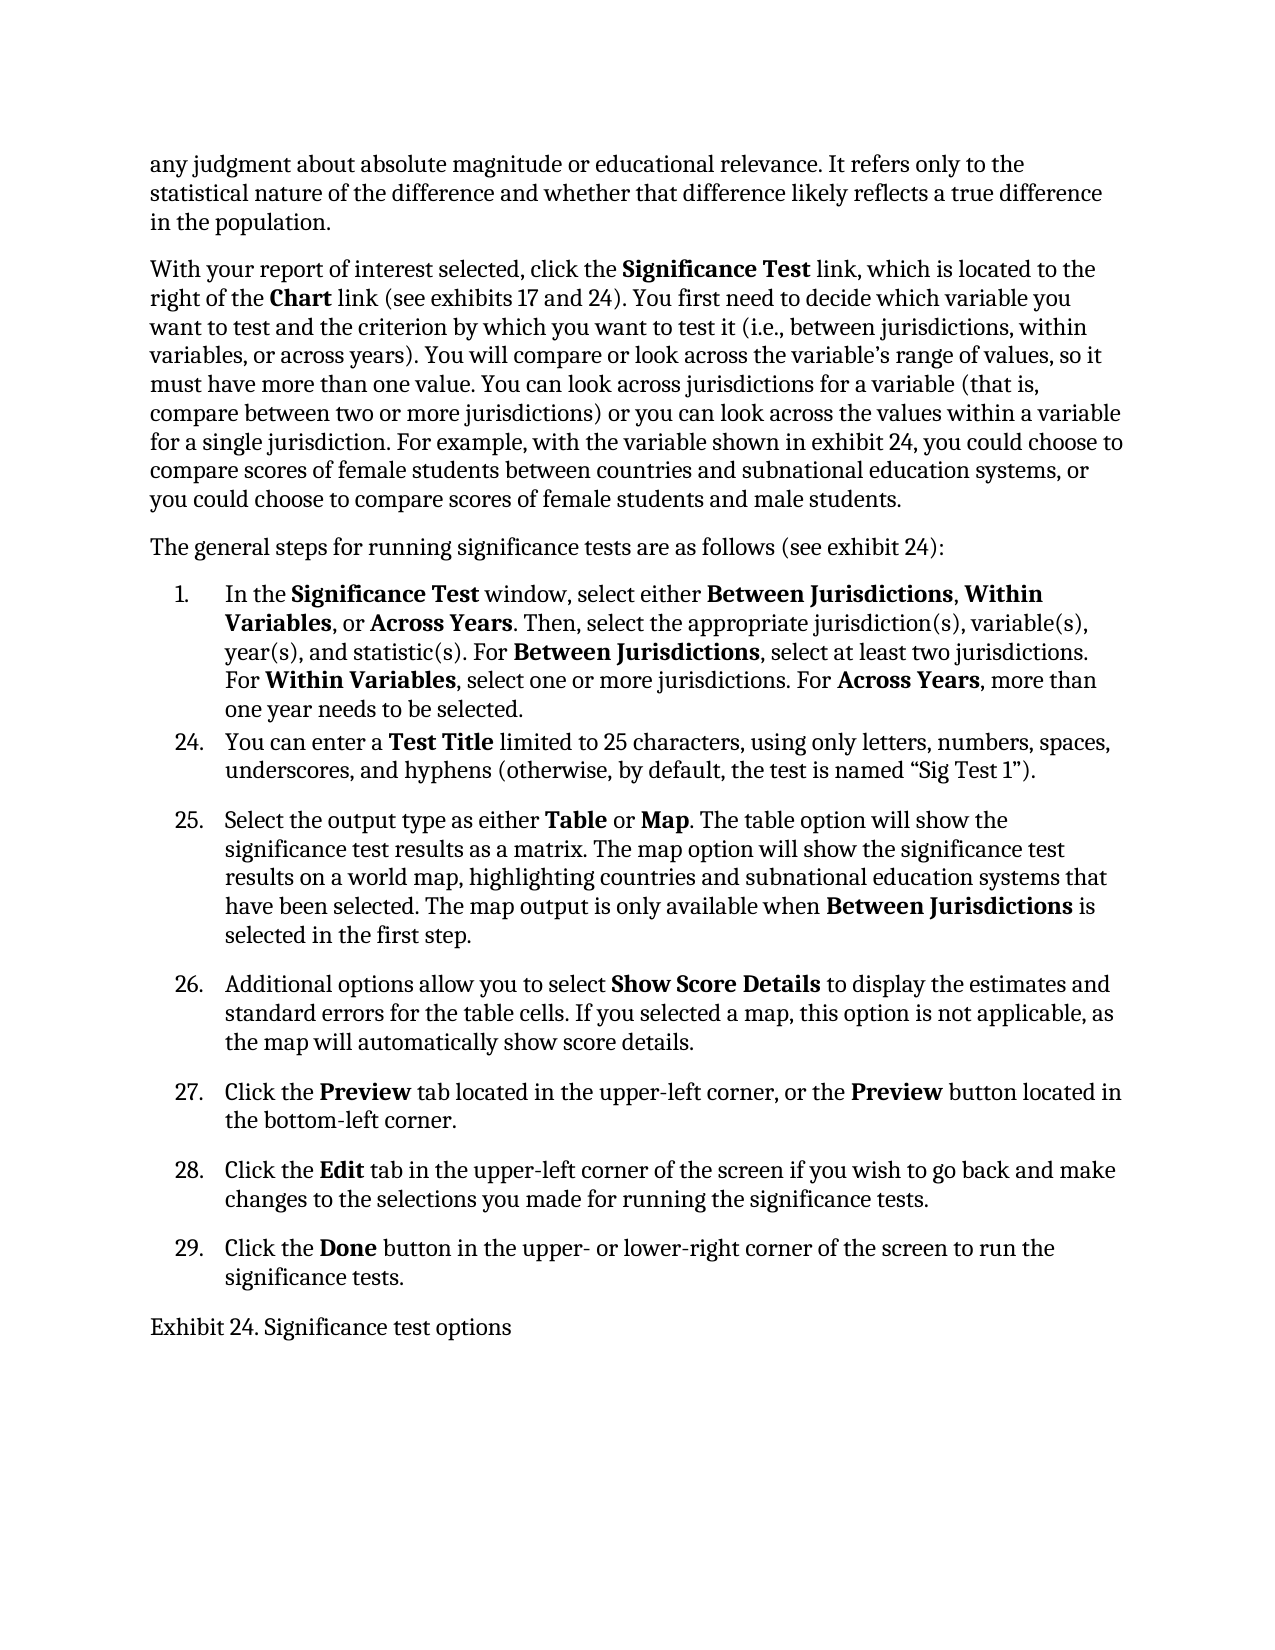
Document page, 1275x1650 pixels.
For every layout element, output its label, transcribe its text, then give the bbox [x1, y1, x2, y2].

list Click the Done button in the upper- or lower-right corner of the screen to run the significance tests. [175, 1234, 1125, 1292]
list You can enter a Test Title limited to 25 characters, using only letters, numbers, spaces, underscores, and hyphens (otherwise, by default, the test is named “Sig Test 1”). [175, 727, 1125, 785]
text Exhibit 24. Significance test options [150, 1312, 1125, 1341]
text With your report of interest selected, click the Significance Test link, which is located to the right of the Chart link (see exhibits 17 and 24). You first need to decide which variable you want to test and the criterion by which you want to test it (i.e., between jurisdictions, within variables, or across years). You will compare or look across the variable’s range of values, so it must have more than one value. You can look across jurisdictions for a variable (that is, compare between two or more jurisdictions) or you can look across the values within a variable for a single jurisdiction. For example, with the variable shown in exhibit 24, you could choose to compare scores of female students between countries and subnational education systems, or you could choose to compare scores of female students and male students. [150, 255, 1125, 514]
text The general steps for running significance tests are as follows (see exhibit 24): [150, 532, 1125, 561]
list Additional options allow you to select Show Score Details to display the estimates and standard errors for the table cells. If you selected a map, this option is not applicable, as the map will automatically show score details. [175, 970, 1125, 1057]
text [150, 150, 1125, 236]
list Click the Preview tab located in the upper-left corner, or the Preview button located in the bottom-left corner. [175, 1077, 1125, 1135]
list In the Significance Test window, select either Between Jurisdictions, Within Variables, or Across Years. Then, select the appropriate jurisdiction(s), variable(s), year(s), and statistic(s). For Between Jurisdictions, select at least two jurisdictions. For Within Variables, select one or more jurisdictions. For Across Years, more than one year needs to be selected. [175, 580, 1125, 724]
list Click the Edit tab in the upper-left corner of the screen if you wish to go back and make changes to the selections you made for running the significance tests. [175, 1156, 1125, 1213]
list Select the output type as either Table or Map. The table option will show the significance test results as a matrix. The map option will show the significance test results on a world map, highlighting countries and subnational education systems that have been selected. The map output is only available when Between Jurisdictions is selected in the first step. [175, 806, 1125, 949]
